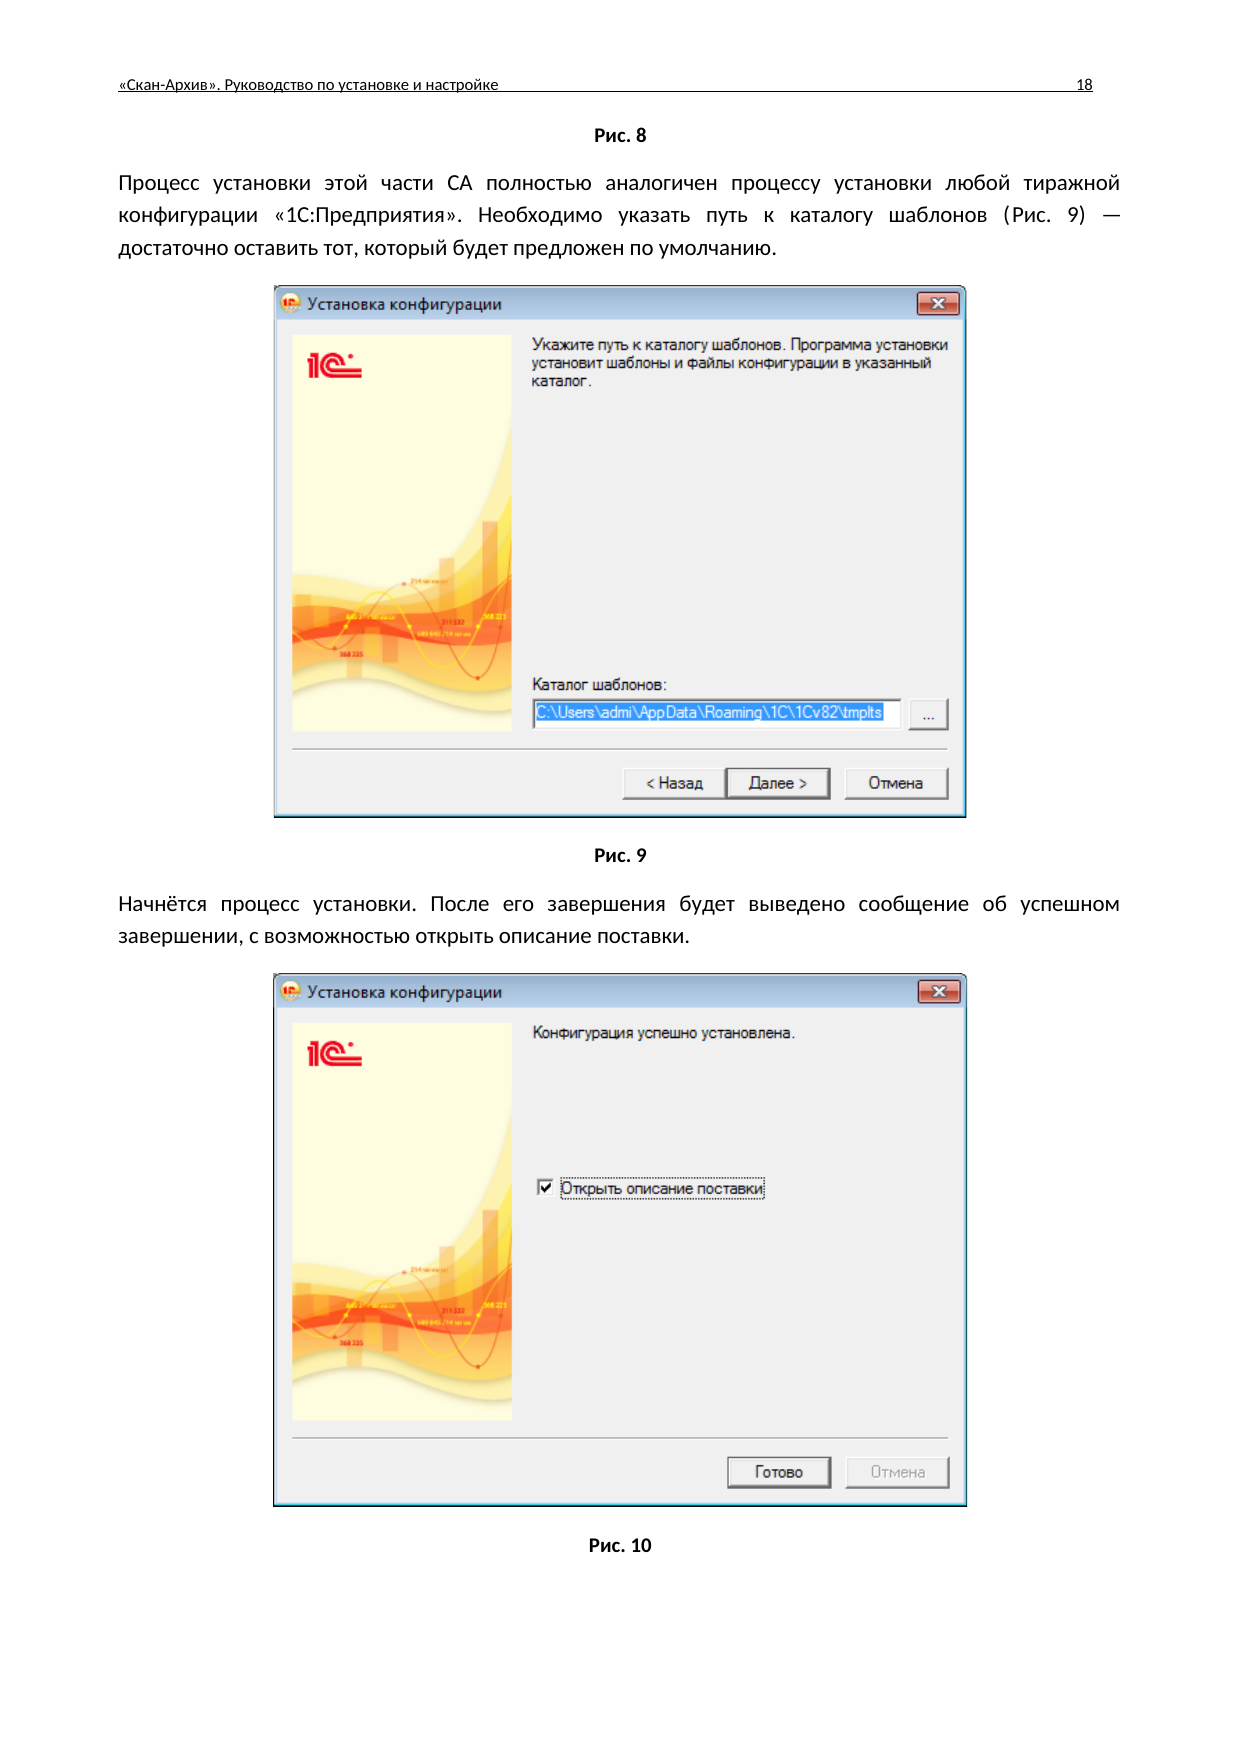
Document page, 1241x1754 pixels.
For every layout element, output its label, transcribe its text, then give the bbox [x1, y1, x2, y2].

text Процесс установки этой части СА полностью аналогичен процессу установки любой тиражной конфигурации «1С:Предприятия». Необходимо указать путь к каталогу шаблонов (Рис. 9) — достаточно оставить тот, который будет предложен по умолчанию. [118, 168, 1122, 261]
text Рис. 9 [118, 842, 1122, 868]
text Рис. 10 [118, 1532, 1122, 1557]
picture [273, 285, 967, 818]
text Рис. 8 [118, 122, 1122, 147]
picture [273, 973, 968, 1507]
text Начнётся процесс установки. После его завершения будет выведено сообщение об успешном завершении, с возможностью открыть описание поставки. [118, 889, 1122, 949]
